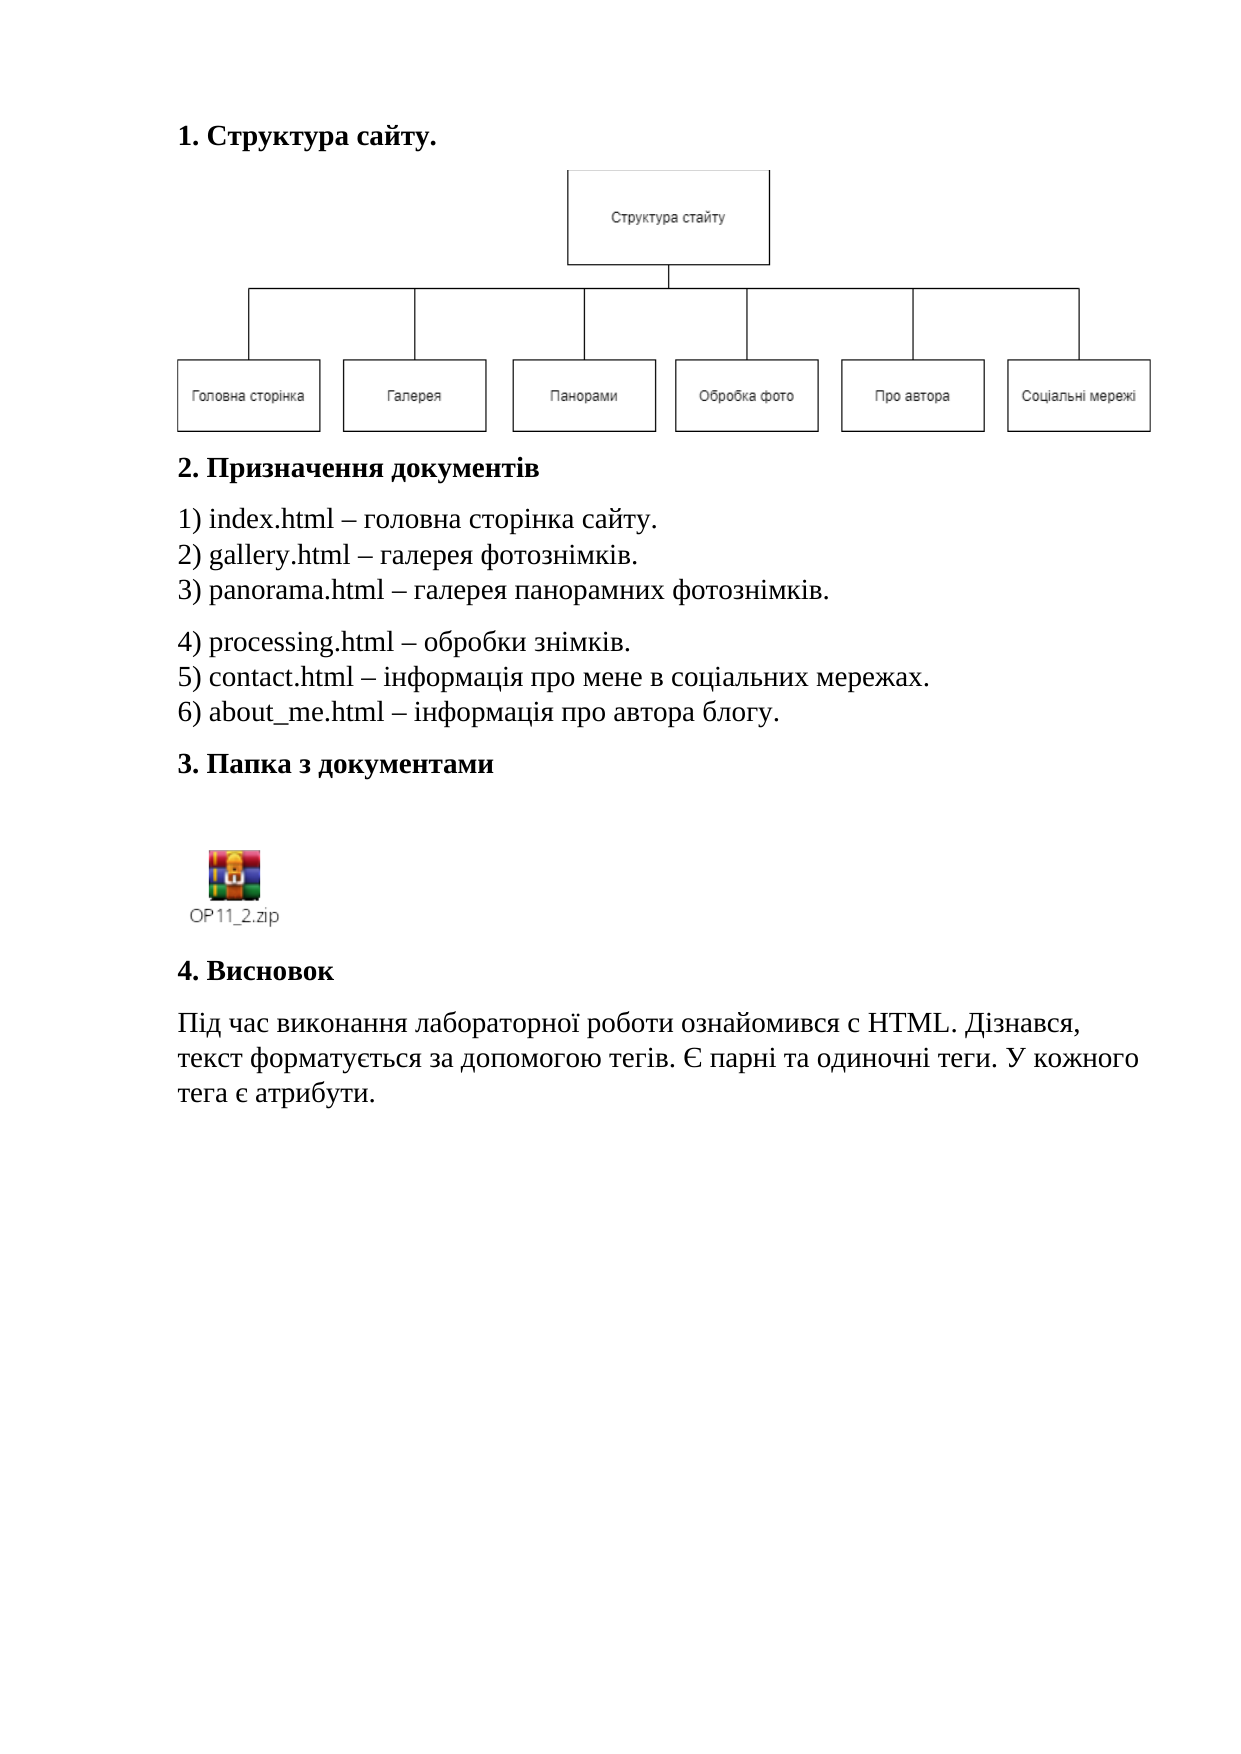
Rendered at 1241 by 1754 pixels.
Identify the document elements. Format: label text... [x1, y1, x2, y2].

text 1. Структура сайту. [177, 118, 1152, 152]
text 4) processing.html – обробки знімків. 5) contact.html – інформація про мене в соціальних мережах. 6) about_me.html – інформація про автора блогу. [177, 624, 1152, 728]
text 1) index.html – головна сторінка сайту. 2) gallery.html – галерея фотознімків. 3) panorama.html – галерея панорамних фотознімків. [177, 502, 1152, 606]
text 4. Висновок [177, 953, 1152, 986]
text Під час виконання лабораторної роботи ознайомився с HTML. Дізнався, текст форматується за допомогою тегів. Є парні та одиночні теги. У кожного тега є атрибути. [177, 1005, 1152, 1109]
picture [177, 170, 1151, 432]
text 3. Папка з документами [177, 746, 1152, 780]
text 2. Призначення документів [177, 450, 1152, 483]
